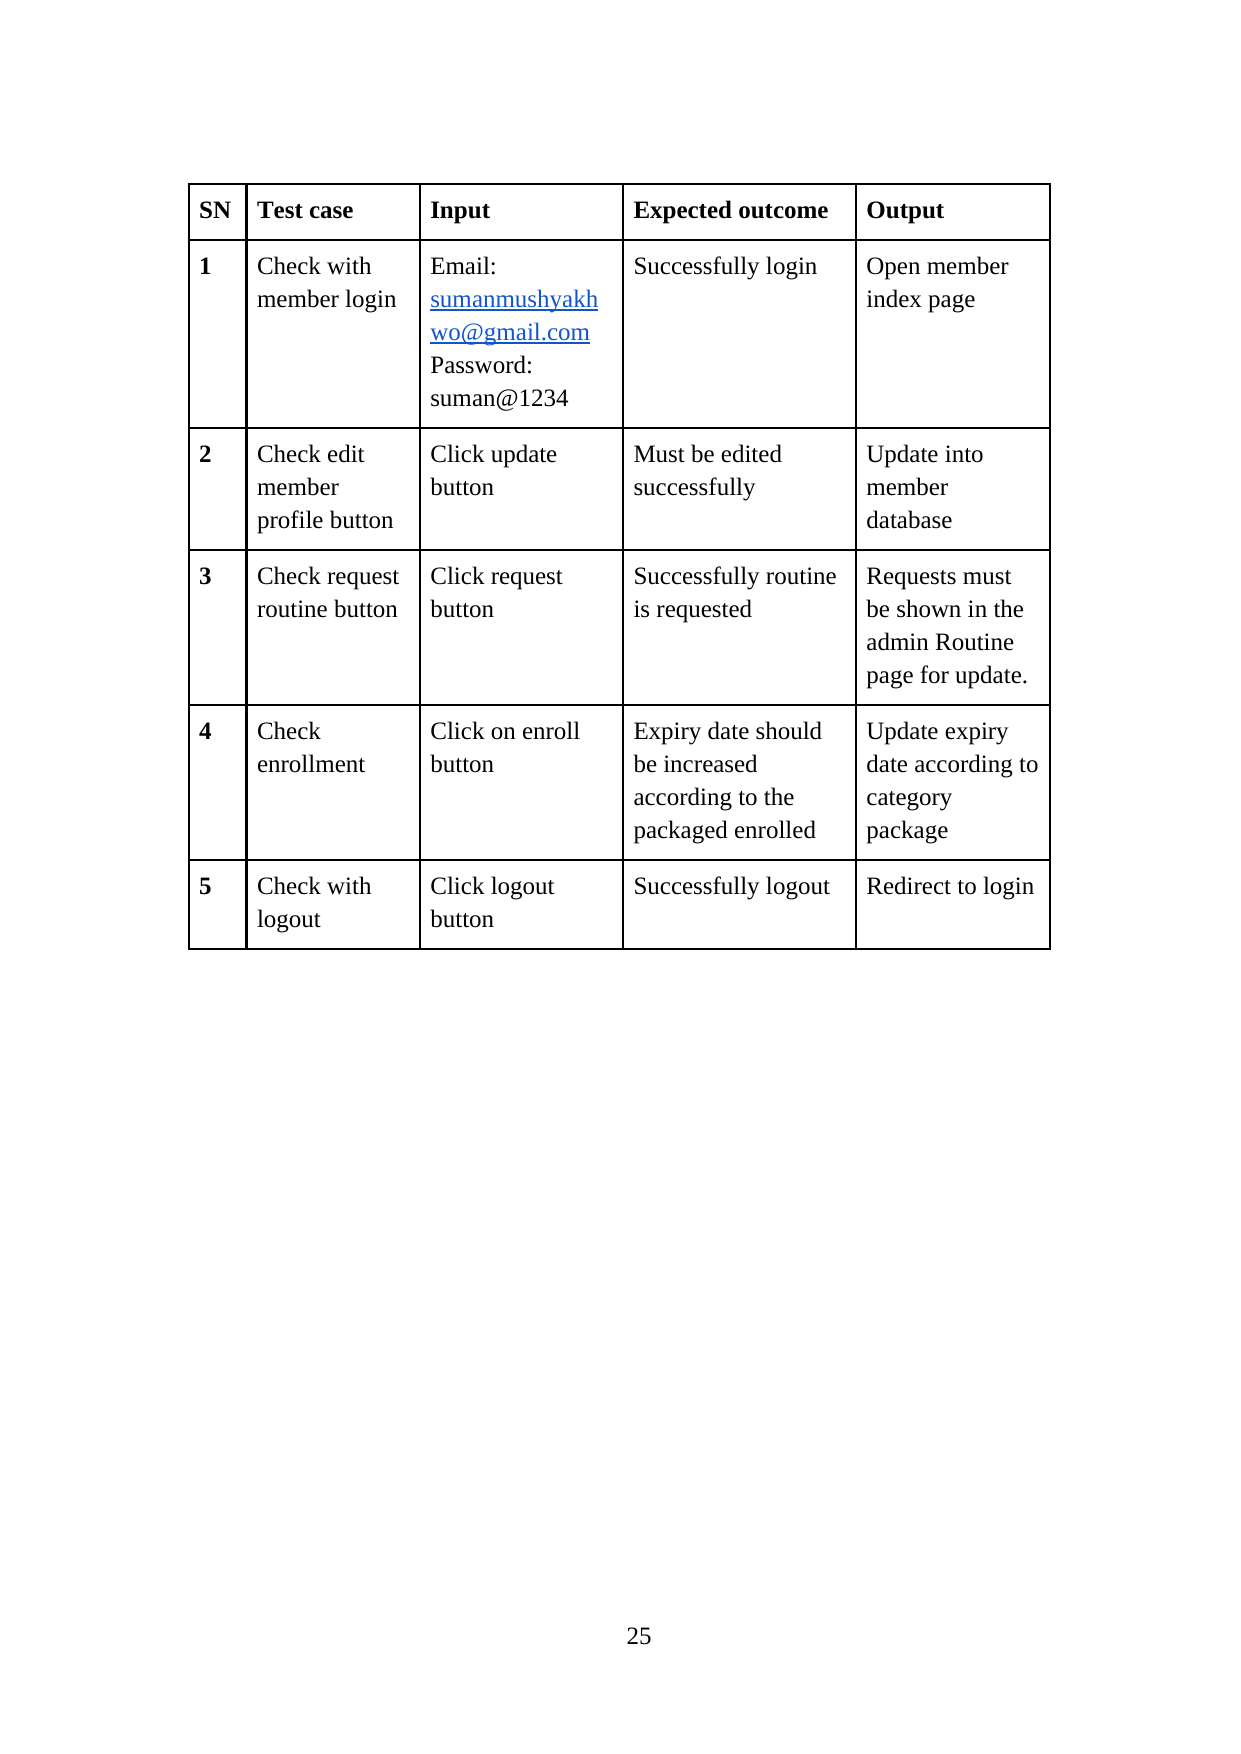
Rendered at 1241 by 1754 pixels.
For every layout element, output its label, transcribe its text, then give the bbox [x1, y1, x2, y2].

table_cell Check edit member profile button [248, 429, 419, 549]
table_cell Check with member login [248, 241, 419, 427]
table_cell Successfully logout [624, 861, 855, 948]
table_cell 3 [190, 551, 245, 704]
table_header Input [421, 185, 622, 239]
table_cell Email: sumanmushyakhwo@gmail.com Password: suman@1234 [421, 241, 622, 427]
table_cell Click logout button [421, 861, 622, 948]
table_cell Check enrollment [248, 706, 419, 859]
table_header Expected outcome [624, 185, 855, 239]
table_cell 2 [190, 429, 245, 549]
table_cell Requests must be shown in the admin Routine page for update. [857, 551, 1049, 704]
table_cell Expiry date should be increased according to the packaged enrolled [624, 706, 855, 859]
table_cell Update expiry date according to category package [857, 706, 1049, 859]
table_cell Must be edited successfully [624, 429, 855, 549]
table_header Test case [248, 185, 419, 239]
table_cell 5 [190, 861, 245, 948]
table_cell Redirect to login [857, 861, 1049, 948]
table_cell Click on enroll button [421, 706, 622, 859]
table_cell 1 [190, 241, 245, 427]
table_cell Successfully login [624, 241, 855, 427]
table_cell Check with logout [248, 861, 419, 948]
table_cell Successfully routine is requested [624, 551, 855, 704]
table_cell Check request routine button [248, 551, 419, 704]
table_cell 4 [190, 706, 245, 859]
table_cell Open member index page [857, 241, 1049, 427]
table_cell Click update button [421, 429, 622, 549]
table_header SN [190, 185, 245, 239]
table_cell Click request button [421, 551, 622, 704]
table_header Output [857, 185, 1049, 239]
table_cell Update into member database [857, 429, 1049, 549]
